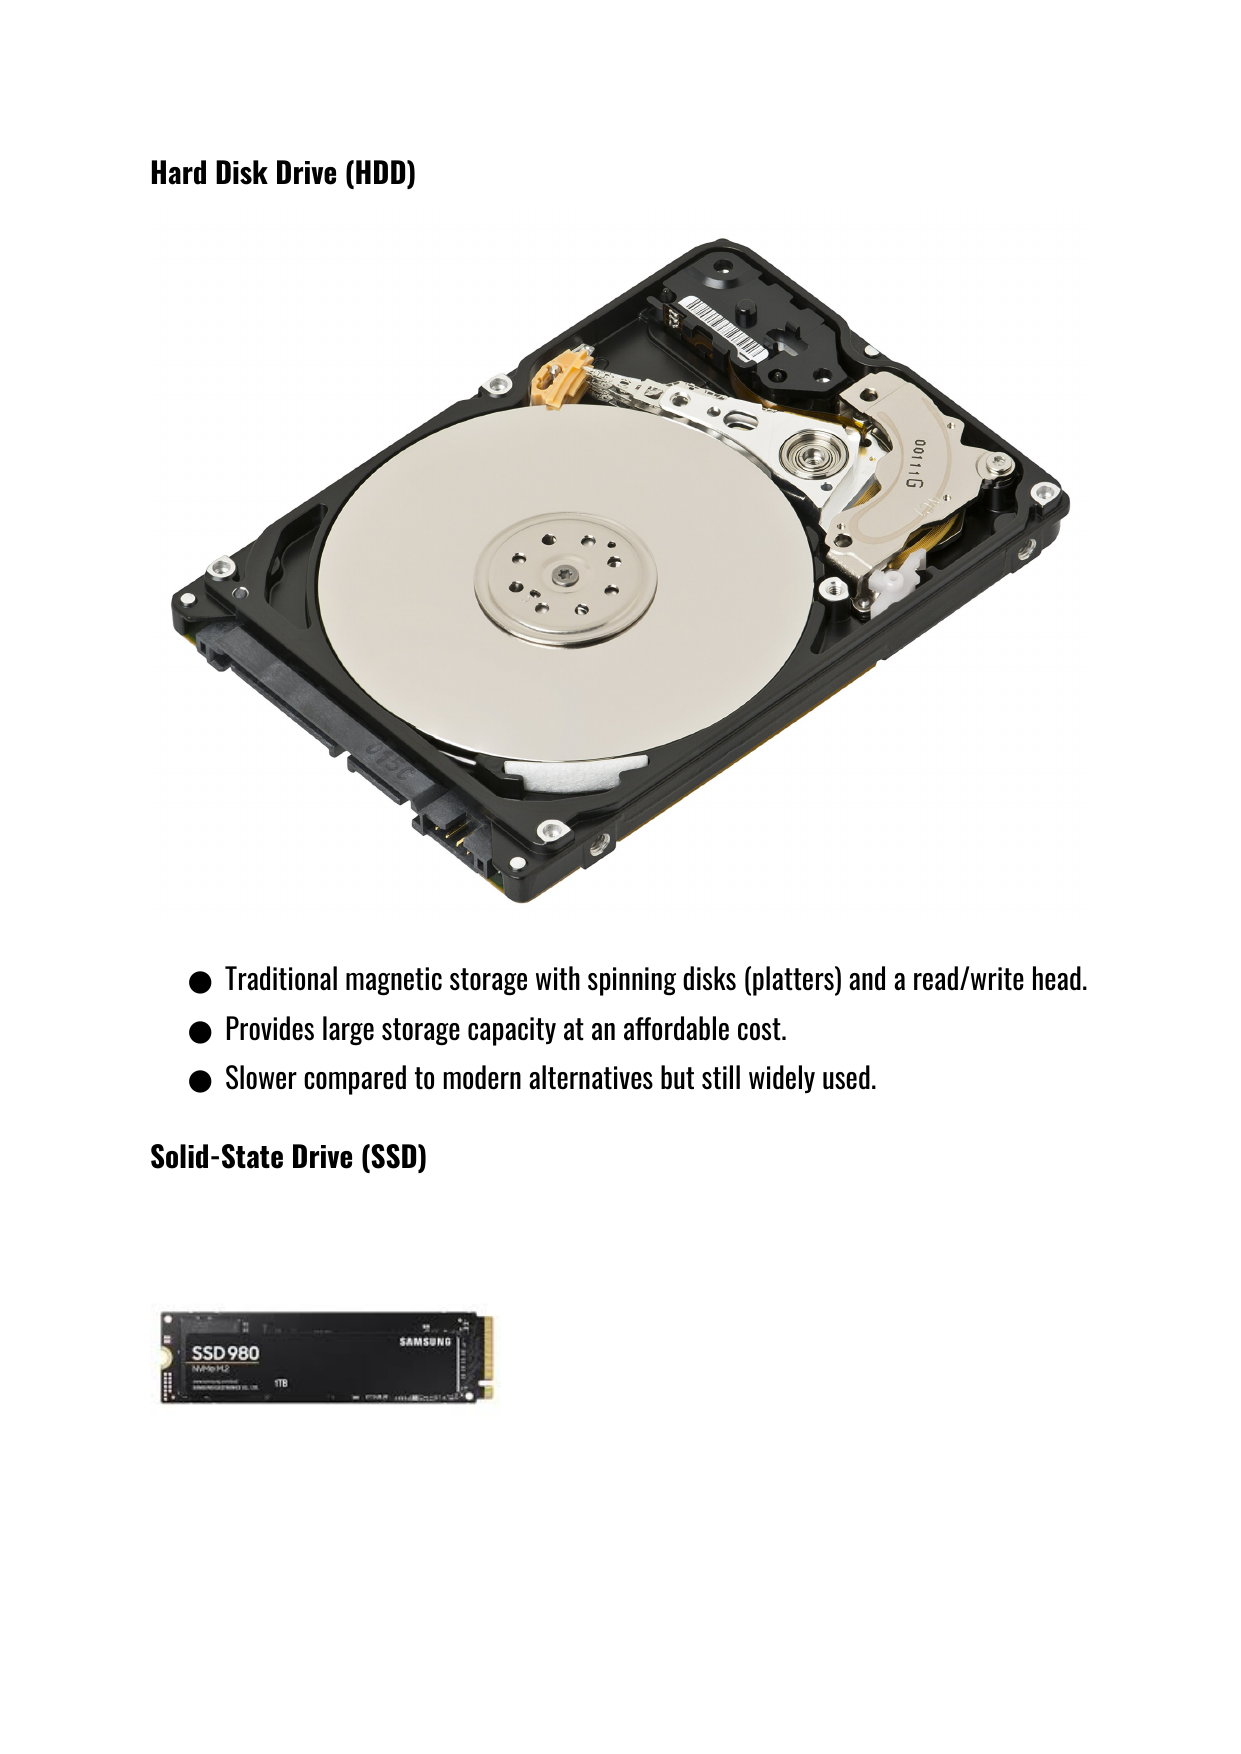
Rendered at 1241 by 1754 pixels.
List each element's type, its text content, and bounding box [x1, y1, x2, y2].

list Slower compared to modern alternatives but still widely used. [187, 1055, 1090, 1098]
picture [150, 1191, 502, 1544]
subtitle Hard Disk Drive (HDD) [150, 150, 1090, 193]
subtitle Solid-State Drive (SSD) [150, 1134, 1090, 1177]
list Traditional magnetic storage with spinning disks (platters) and a read/write head. [187, 956, 1090, 999]
picture [150, 208, 1091, 927]
list Provides large storage capacity at an affordable cost. [187, 1005, 1090, 1048]
